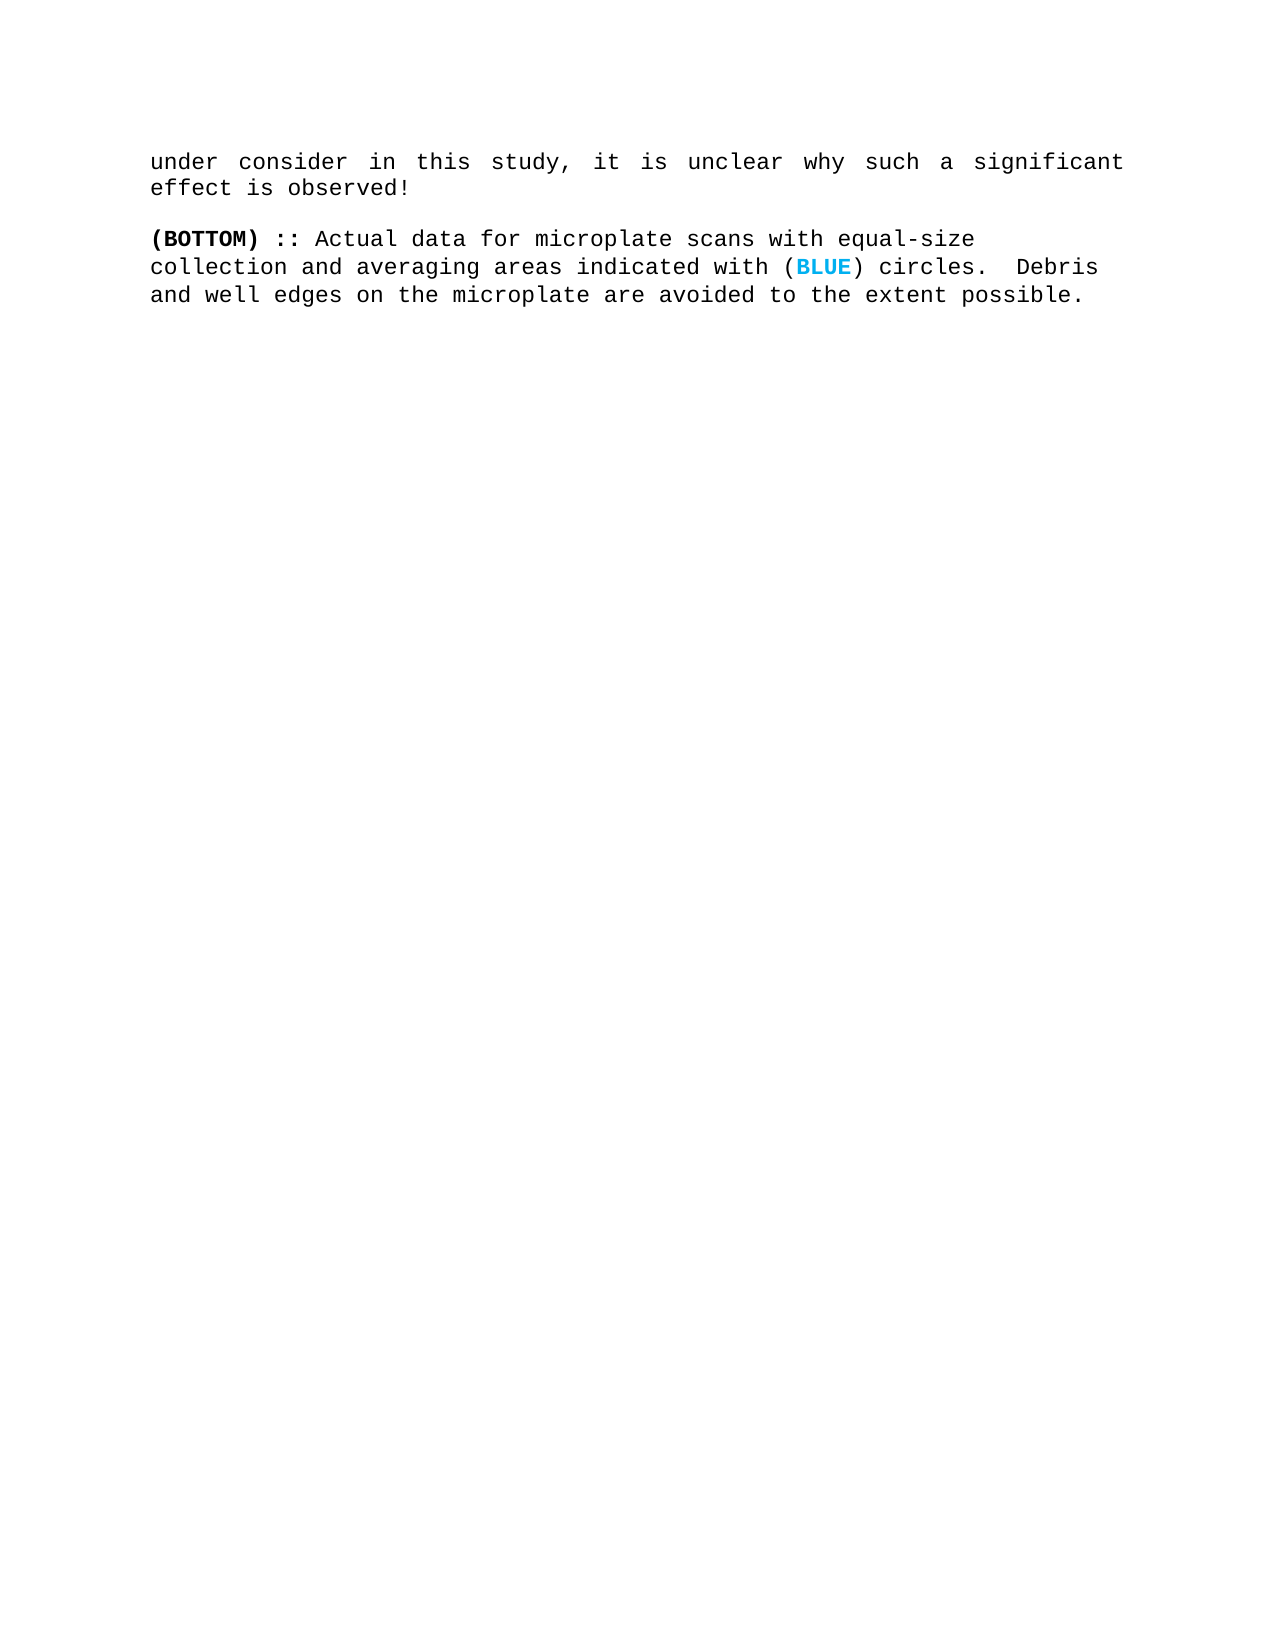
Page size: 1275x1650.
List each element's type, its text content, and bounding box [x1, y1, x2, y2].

text (BOTTOM) :: Actual data for microplate scans with equal-size collection and averaging areas indicated with (BLUE) circles. Debris and well edges on the microplate are avoided to the extent possible. [150, 228, 1125, 309]
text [150, 150, 1125, 202]
